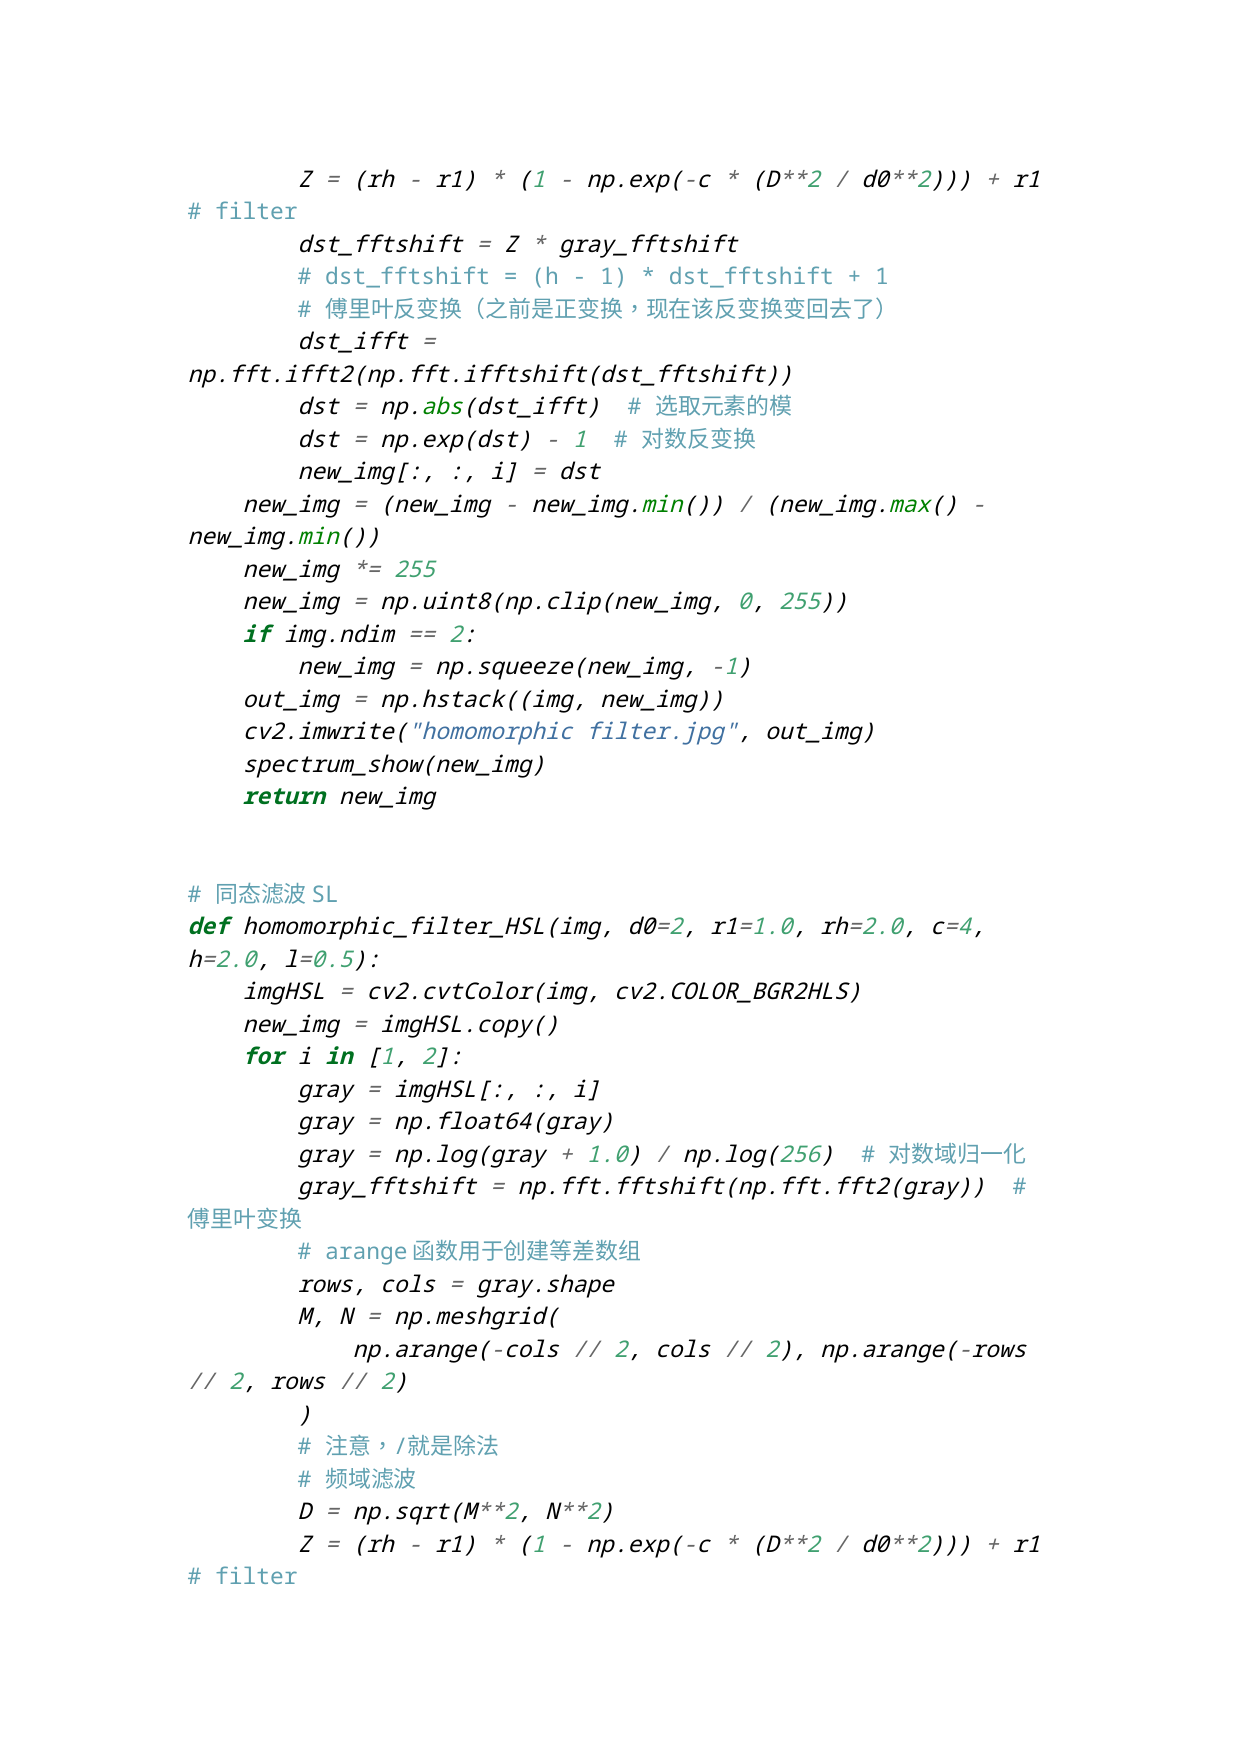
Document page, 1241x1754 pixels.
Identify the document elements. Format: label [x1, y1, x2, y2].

text [187, 162, 1053, 1592]
